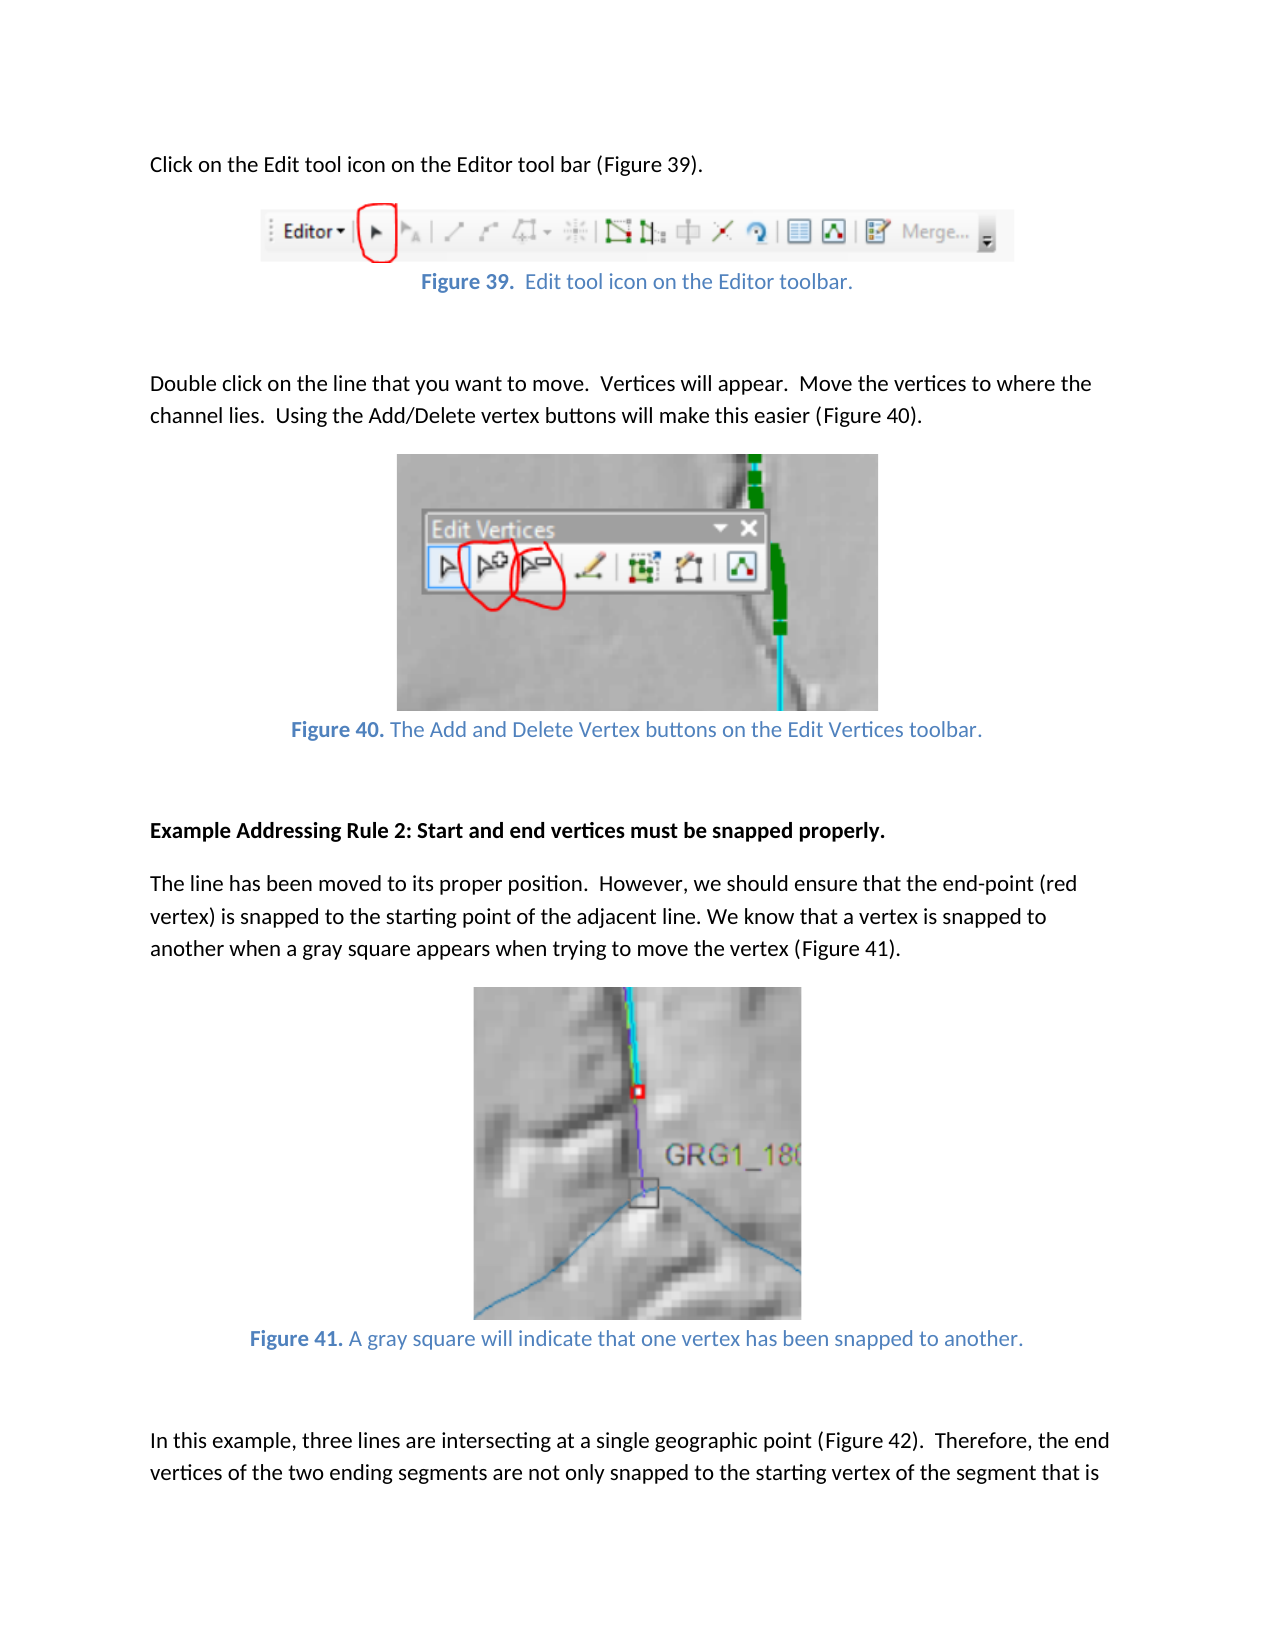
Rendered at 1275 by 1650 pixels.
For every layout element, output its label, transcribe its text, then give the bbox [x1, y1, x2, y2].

text Example Addressing Rule 2: Start and end vertices must be snapped properly. [150, 817, 1125, 844]
text The line has been moved to its proper position. However, we should ensure that the end-point (red vertex) is snapped to the starting point of the adjacent line. We know that a vertex is snapped to another when a gray square appears when trying to move the vertex (Figure 41). [150, 869, 1125, 962]
text Figure 41. A gray square will indicate that one vertex has been snapped to another. [150, 1324, 1125, 1352]
picture [473, 987, 802, 1320]
text Figure 39. Edit tool icon on the Editor toolbar. [150, 267, 1125, 295]
text Click on the Edit tool icon on the Editor tool bar (Figure 39). [150, 150, 1125, 178]
text Double click on the line that you want to move. Vertices will appear. Move the vertices to where the channel lies. Using the Add/Delete vertex buttons will make this easier (Figure 40). [150, 369, 1125, 429]
picture [260, 203, 1015, 263]
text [150, 1426, 1125, 1486]
text Figure 40. The Add and Delete Vertex buttons on the Edit Vertices toolbar. [150, 715, 1125, 743]
picture [396, 454, 879, 711]
